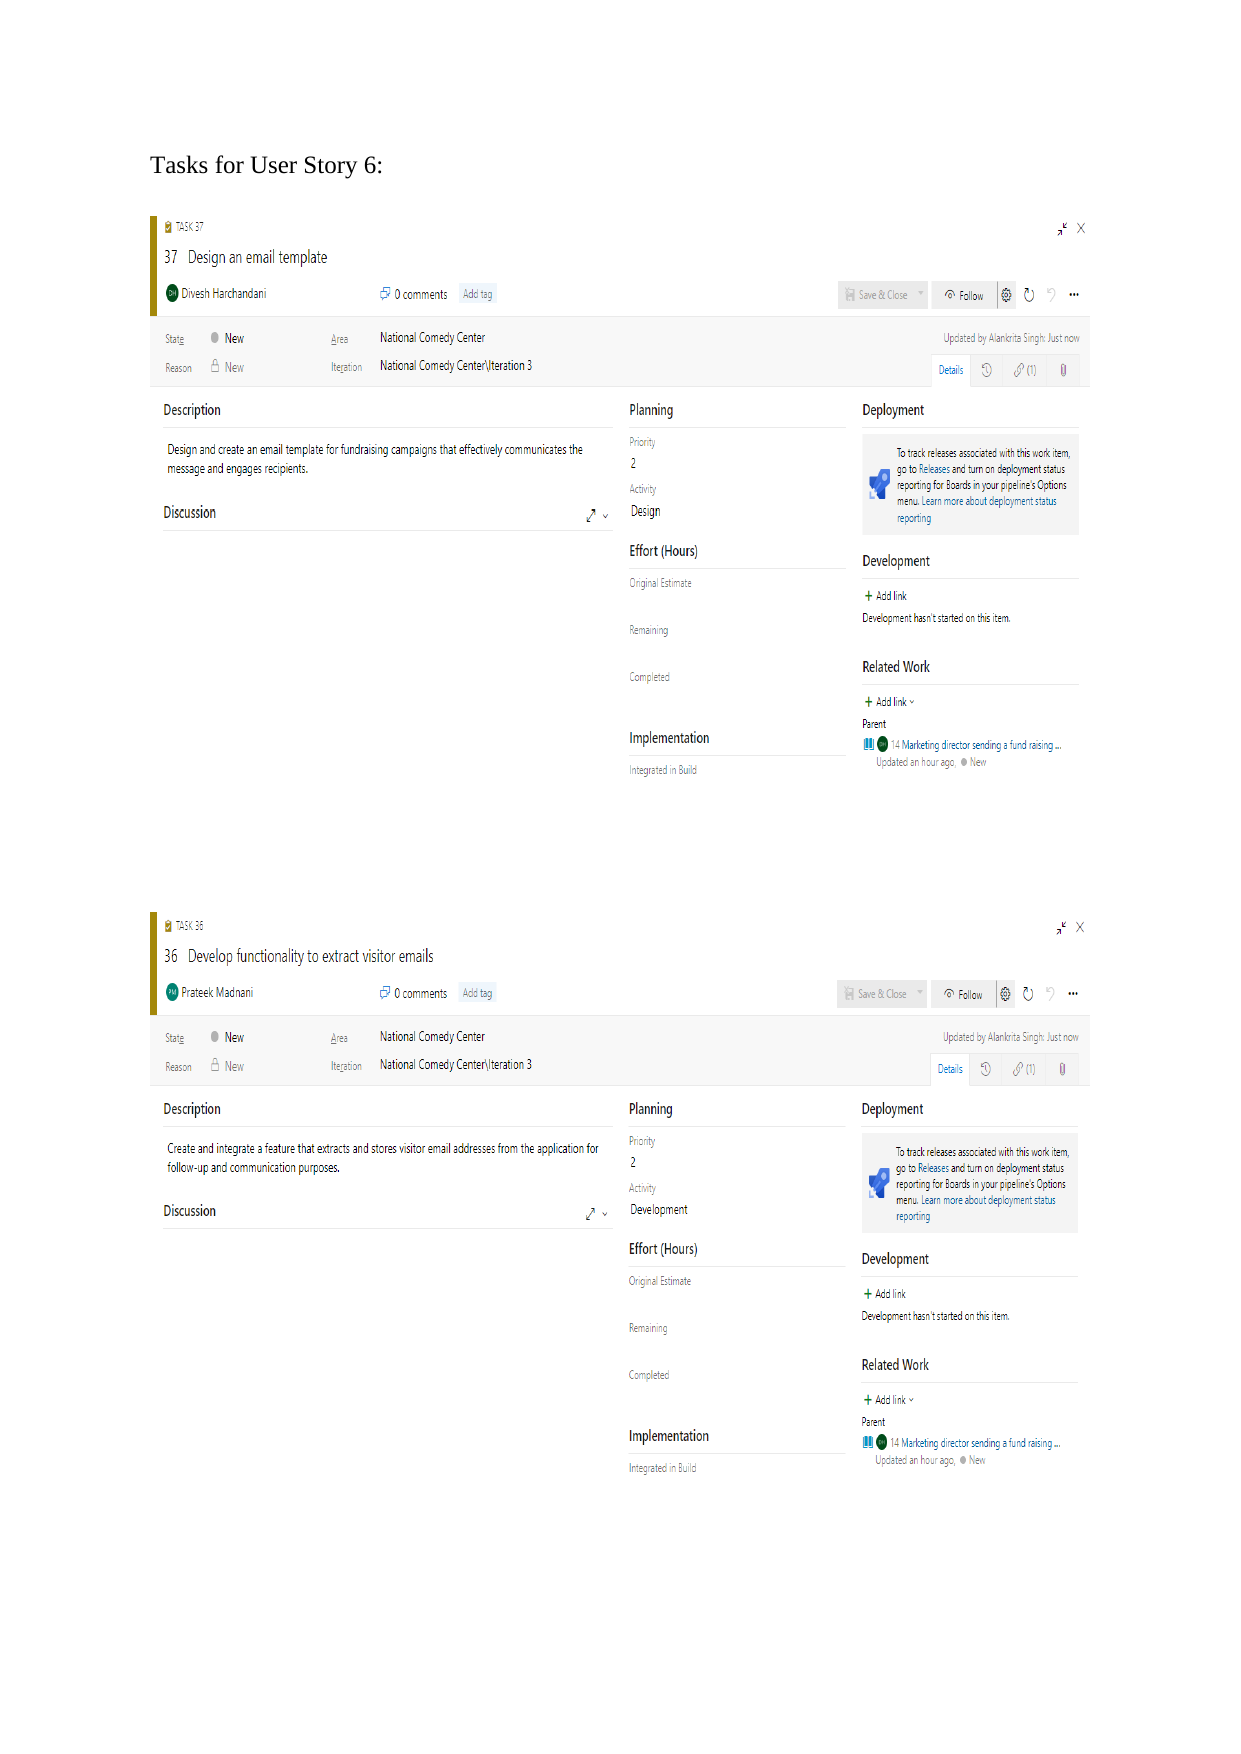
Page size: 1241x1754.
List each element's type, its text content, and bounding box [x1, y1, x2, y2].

text Tasks for User Story 6: [150, 150, 1023, 179]
picture [150, 912, 1090, 1550]
picture [150, 216, 1090, 843]
